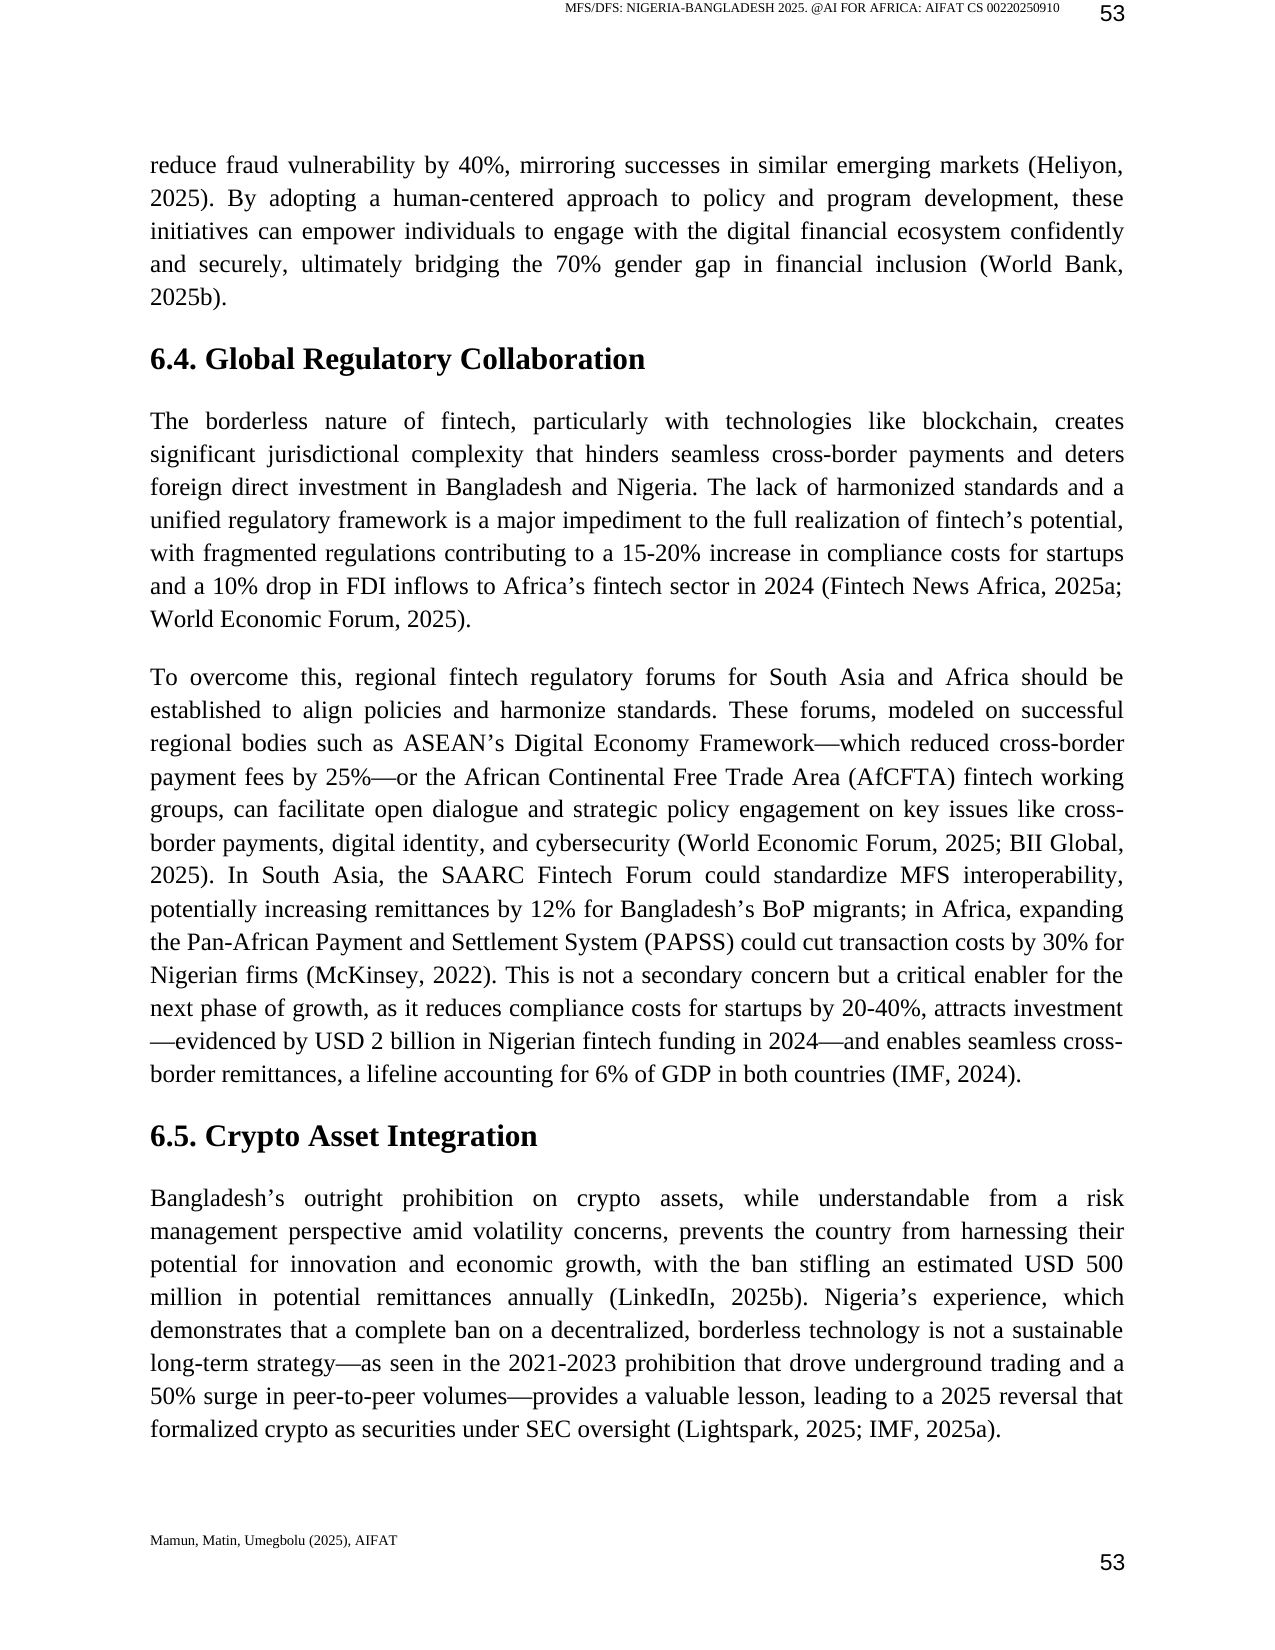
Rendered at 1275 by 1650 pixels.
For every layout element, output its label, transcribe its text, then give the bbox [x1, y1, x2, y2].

text To overcome this, regional fintech regulatory forums for South Asia and Africa should be established to align policies and harmonize standards. These forums, modeled on successful regional bodies such as ASEAN’s Digital Economy Framework—which reduced cross-border payment fees by 25%—or the African Continental Free Trade Area (AfCFTA) fintech working groups, can facilitate open dialogue and strategic policy engagement on key issues like cross-border payments, digital identity, and cybersecurity (World Economic Forum, 2025; BII Global, 2025). In South Asia, the SAARC Fintech Forum could standardize MFS interoperability, potentially increasing remittances by 12% for Bangladesh’s BoP migrants; in Africa, expanding the Pan-African Payment and Settlement System (PAPSS) could cut transaction costs by 30% for Nigerian firms (McKinsey, 2022). This is not a secondary concern but a critical enabler for the next phase of growth, as it reduces compliance costs for startups by 20-40%, attracts investment—evidenced by USD 2 billion in Nigerian fintech funding in 2024—and enables seamless cross-border remittances, a lifeline accounting for 6% of GDP in both countries (IMF, 2024). [150, 662, 1125, 1087]
text Bangladesh’s outright prohibition on crypto assets, while understandable from a risk management perspective amid volatility concerns, prevents the country from harnessing their potential for innovation and economic growth, with the ban stifling an estimated USD 500 million in potential remittances annually (LinkedIn, 2025b). Nigeria’s experience, which demonstrates that a complete ban on a decentralized, borderless technology is not a sustainable long-term strategy—as seen in the 2021-2023 prohibition that drove underground trading and a 50% surge in peer-to-peer volumes—provides a valuable lesson, leading to a 2025 reversal that formalized crypto as securities under SEC oversight (Lightspark, 2025; IMF, 2025a). [150, 1183, 1125, 1443]
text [150, 150, 1125, 311]
text The borderless nature of fintech, particularly with technologies like blockchain, creates significant jurisdictional complexity that hinders seamless cross-border payments and deters foreign direct investment in Bangladesh and Nigeria. The lack of harmonized standards and a unified regulatory framework is a major impediment to the full realization of fintech’s potential, with fragmented regulations contributing to a 15-20% increase in compliance costs for startups and a 10% drop in FDI inflows to Africa’s fintech sector in 2024 (Fintech News Africa, 2025a; World Economic Forum, 2025). [150, 406, 1125, 633]
subtitle 6.4. Global Regulatory Collaboration [150, 340, 1125, 376]
subtitle 6.5. Crypto Asset Integration [150, 1117, 1125, 1153]
